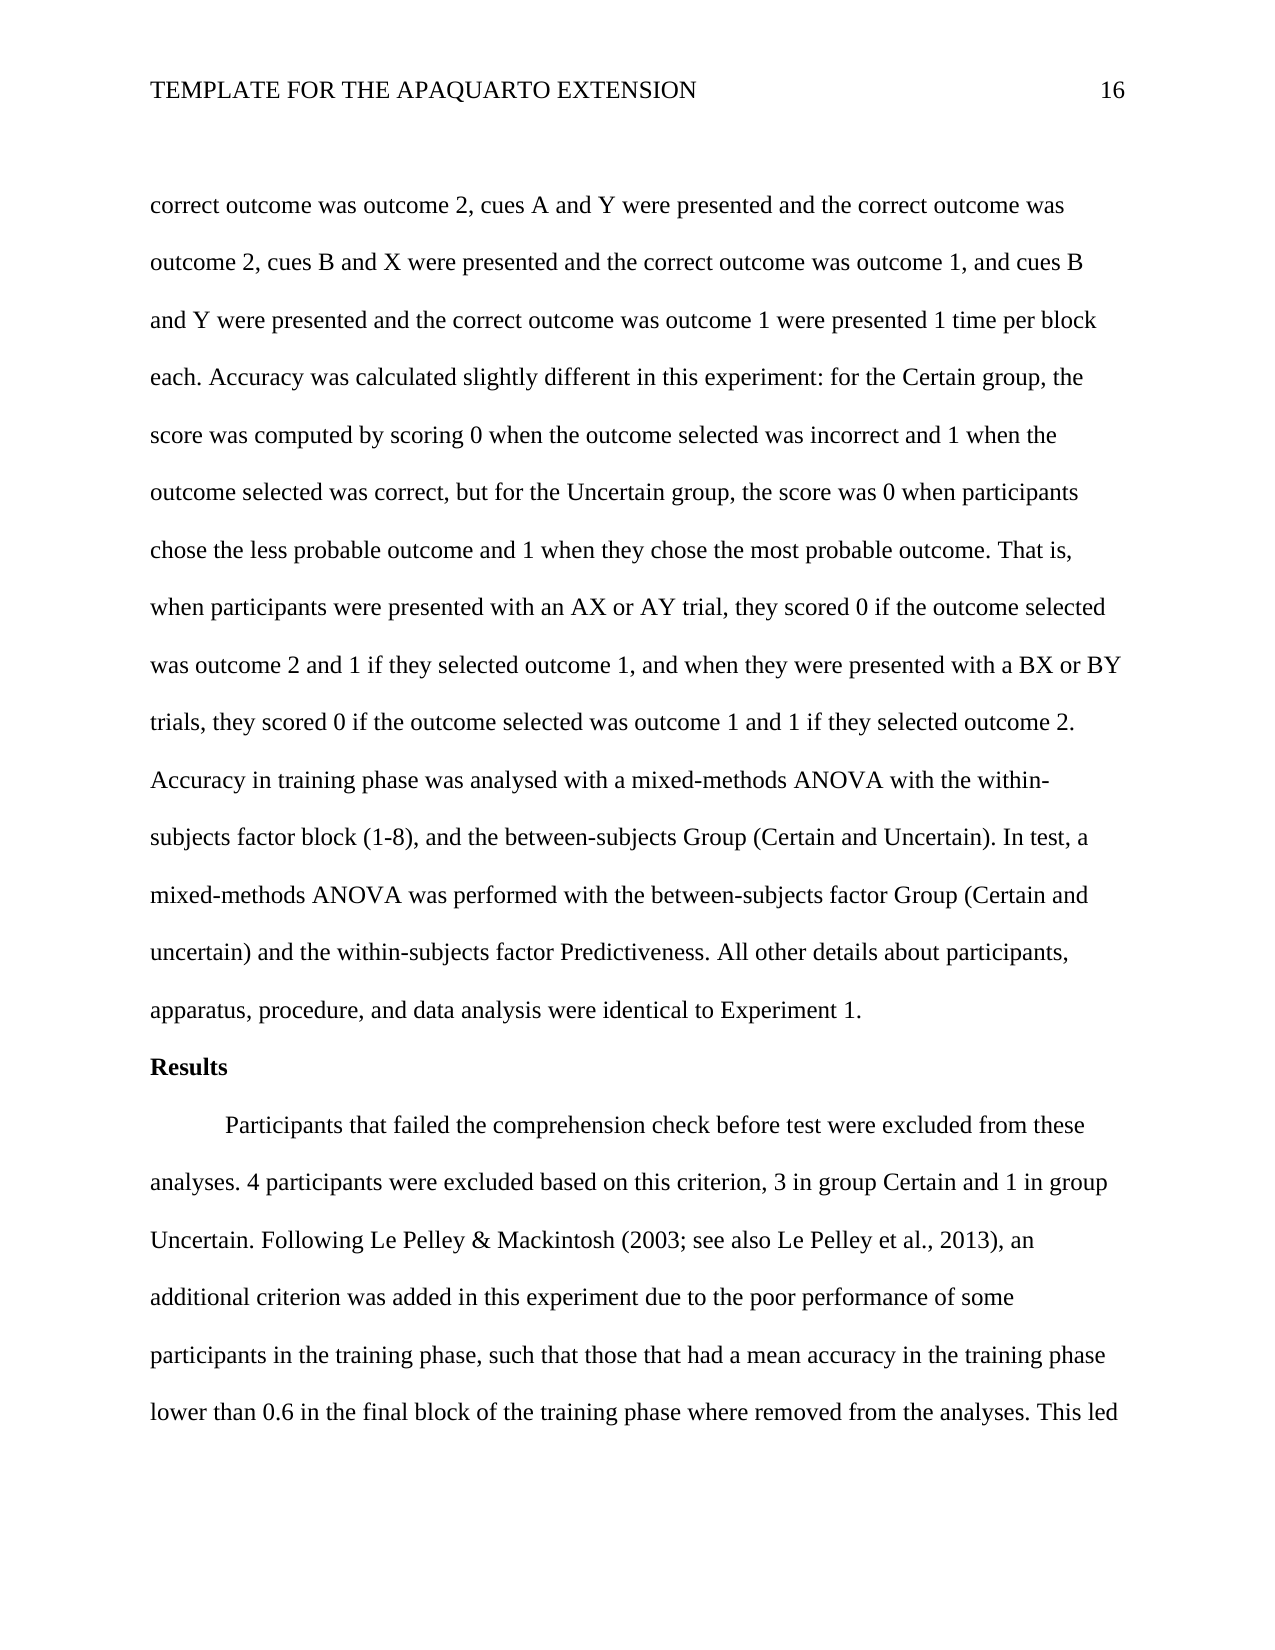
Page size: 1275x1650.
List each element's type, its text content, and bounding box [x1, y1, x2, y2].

subtitle Results [150, 1052, 1125, 1081]
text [150, 190, 1125, 1024]
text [150, 1110, 1125, 1426]
